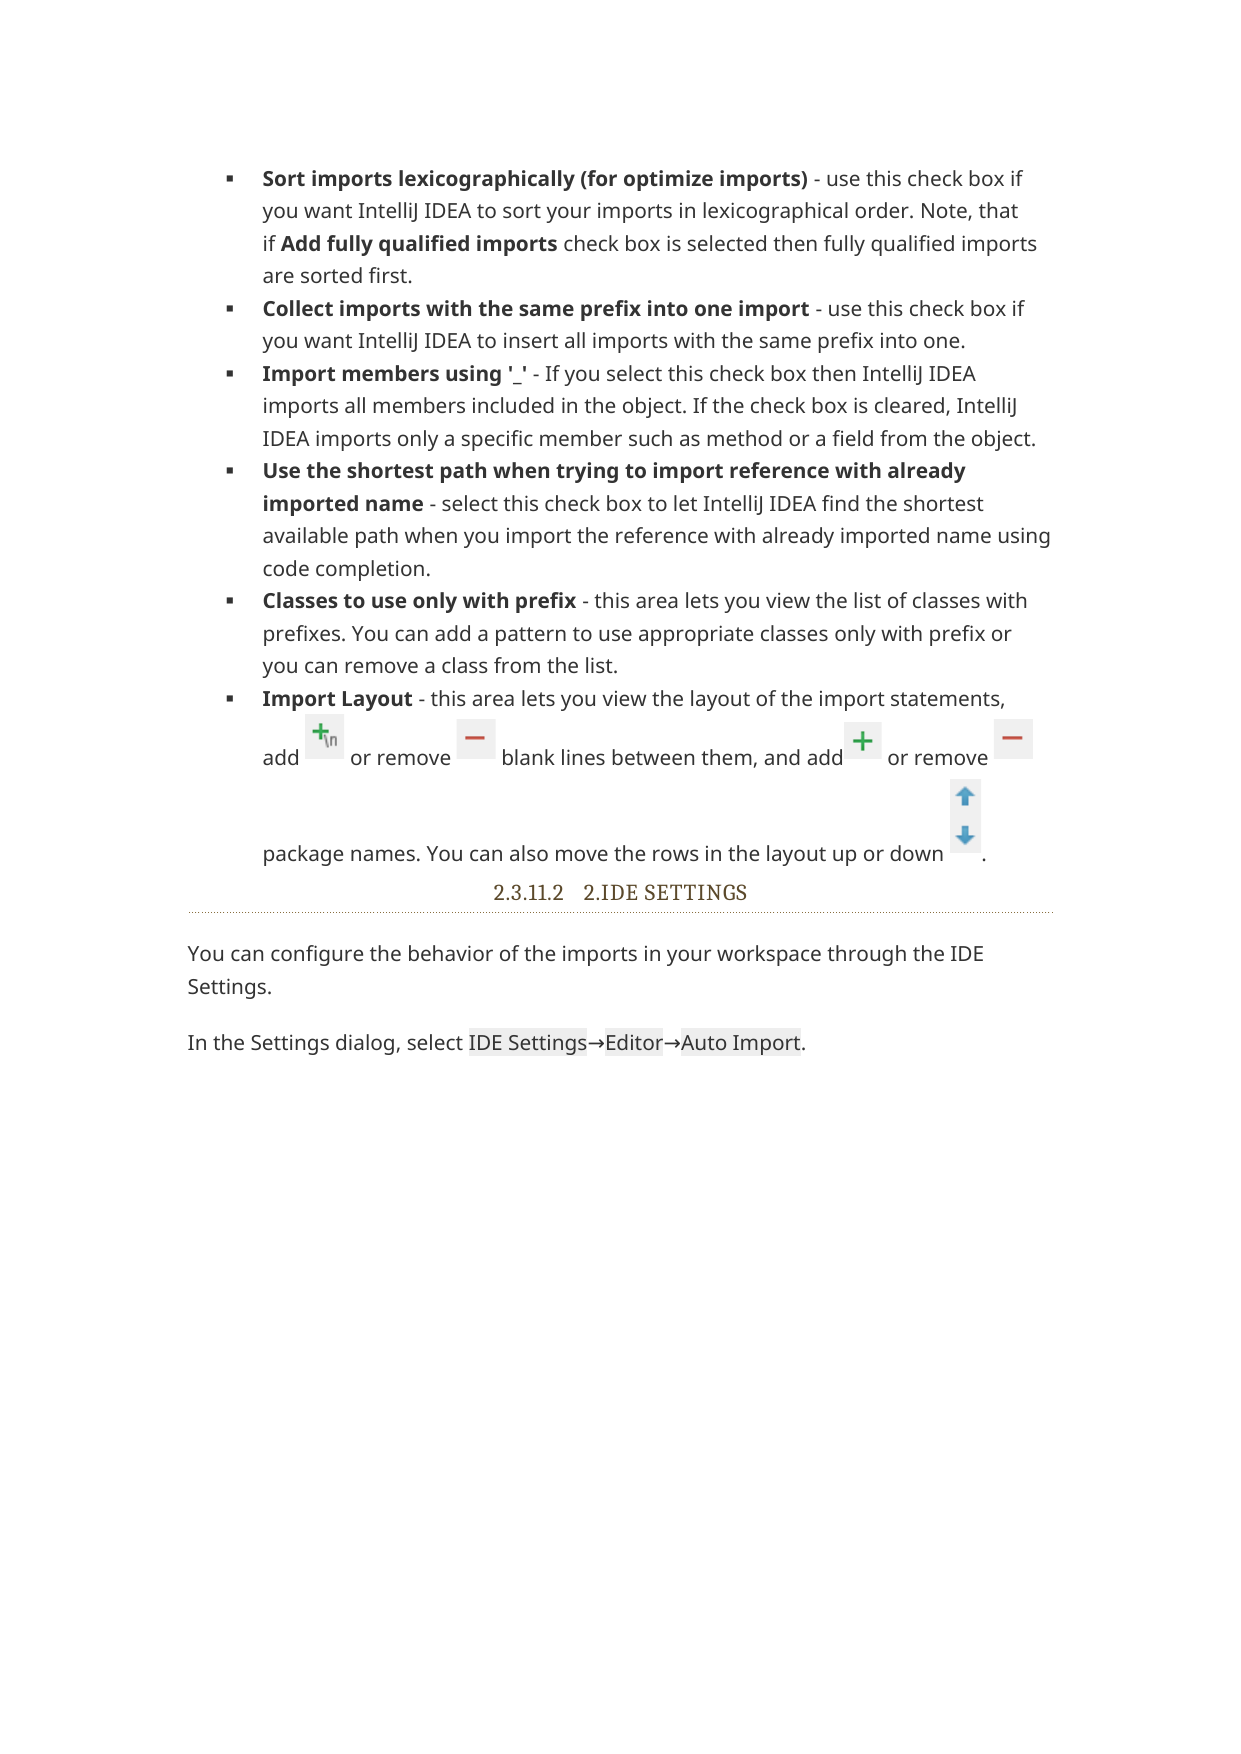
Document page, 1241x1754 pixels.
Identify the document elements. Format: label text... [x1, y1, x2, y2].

picture [456, 719, 496, 759]
list Collect imports with the same prefix into one import - use this check box if you want IntelliJ IDEA to insert all imports with the same prefix into one. [225, 292, 1053, 357]
list Use the shortest path when trying to import reference with already imported name - select this check box to let IntelliJ IDEA find the shortest available path when you import the reference with already imported name using code completion. [225, 454, 1053, 584]
picture [844, 722, 882, 759]
picture [993, 719, 1033, 759]
picture [305, 714, 345, 759]
subtitle 2.IDE Settings [187, 877, 1053, 913]
text You can configure the behavior of the imports in your workspace through the IDE Settings. [187, 937, 1053, 1002]
list Import Layout - this area lets you view the layout of the import statements, add or remove blank lines between them, and add or remove package names. You can also move the rows in the layout up or down . [225, 682, 1053, 877]
list Classes to use only with prefix - this area lets you view the list of classes with prefixes. You can add a pattern to use appropriate classes only with prefix or you can remove a class from the list. [225, 584, 1053, 682]
list Import members using '_' - If you select this check box then IntelliJ IDEA imports all members included in the object. If the check box is cleared, IntelliJ IDEA imports only a specific member such as method or a field from the object. [225, 357, 1053, 454]
text In the Settings dialog, select IDE Settings→Editor→Auto Import. [187, 1026, 1053, 1058]
list Sort imports lexicographically (for optimize imports) - use this check box if you want IntelliJ IDEA to sort your imports in lexicographical order. Note, that if Add fully qualified imports check box is selected then fully qualified imports are sorted first. [225, 162, 1053, 292]
picture [950, 779, 982, 853]
